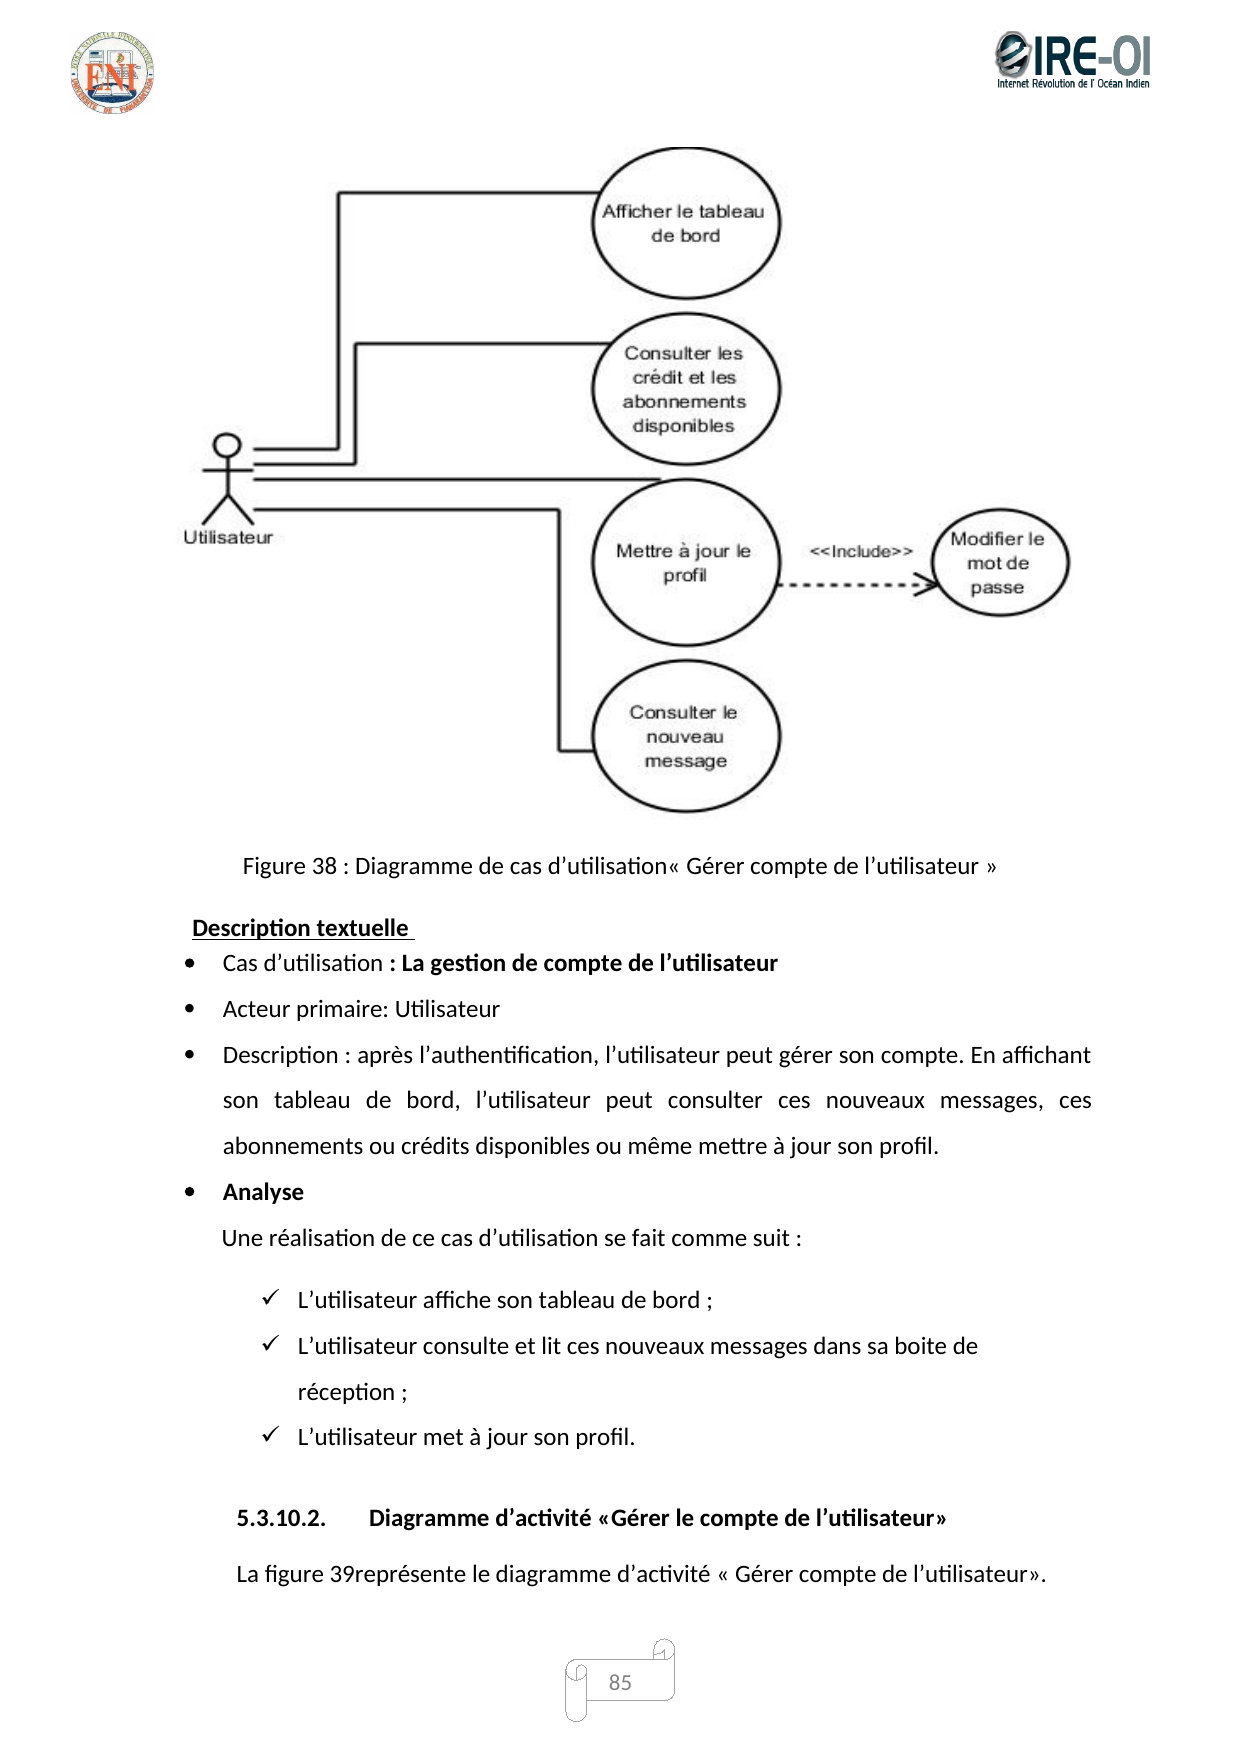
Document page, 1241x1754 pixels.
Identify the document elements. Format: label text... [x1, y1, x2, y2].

text Figure 38 : Diagramme de cas d’utilisation« Gérer compte de l’utilisateur » [148, 850, 1093, 881]
list L’utilisateur affiche son tableau de bord ; [260, 1284, 1093, 1315]
list Diagramme d’activité «Gérer le compte de l’utilisateur» [236, 1502, 1093, 1533]
list Description textuelle [192, 912, 1093, 943]
picture [70, 32, 154, 114]
text La figure 39représente le diagramme d’activité « Gérer compte de l’utilisateur». [148, 1558, 1093, 1588]
list L’utilisateur consulte et lit ces nouveaux messages dans sa boite de réception ; [260, 1330, 1093, 1406]
list Acteur primaire: Utilisateur [185, 993, 1093, 1024]
list Cas d’utilisation : La gestion de compte de l’utilisateur [185, 947, 1093, 978]
picture [163, 147, 1078, 820]
text Une réalisation de ce cas d’utilisation se fait comme suit : [148, 1222, 1093, 1252]
list L’utilisateur met à jour son profil. [260, 1421, 1093, 1452]
list Analyse [185, 1176, 1093, 1207]
picture [992, 27, 1154, 95]
list Description : après l’authentification, l’utilisateur peut gérer son compte. En affichant son tableau de bord, l’utilisateur peut consulter ces nouveaux messages, ces abonnements ou crédits disponibles ou même mettre à jour son profil. [185, 1039, 1093, 1161]
